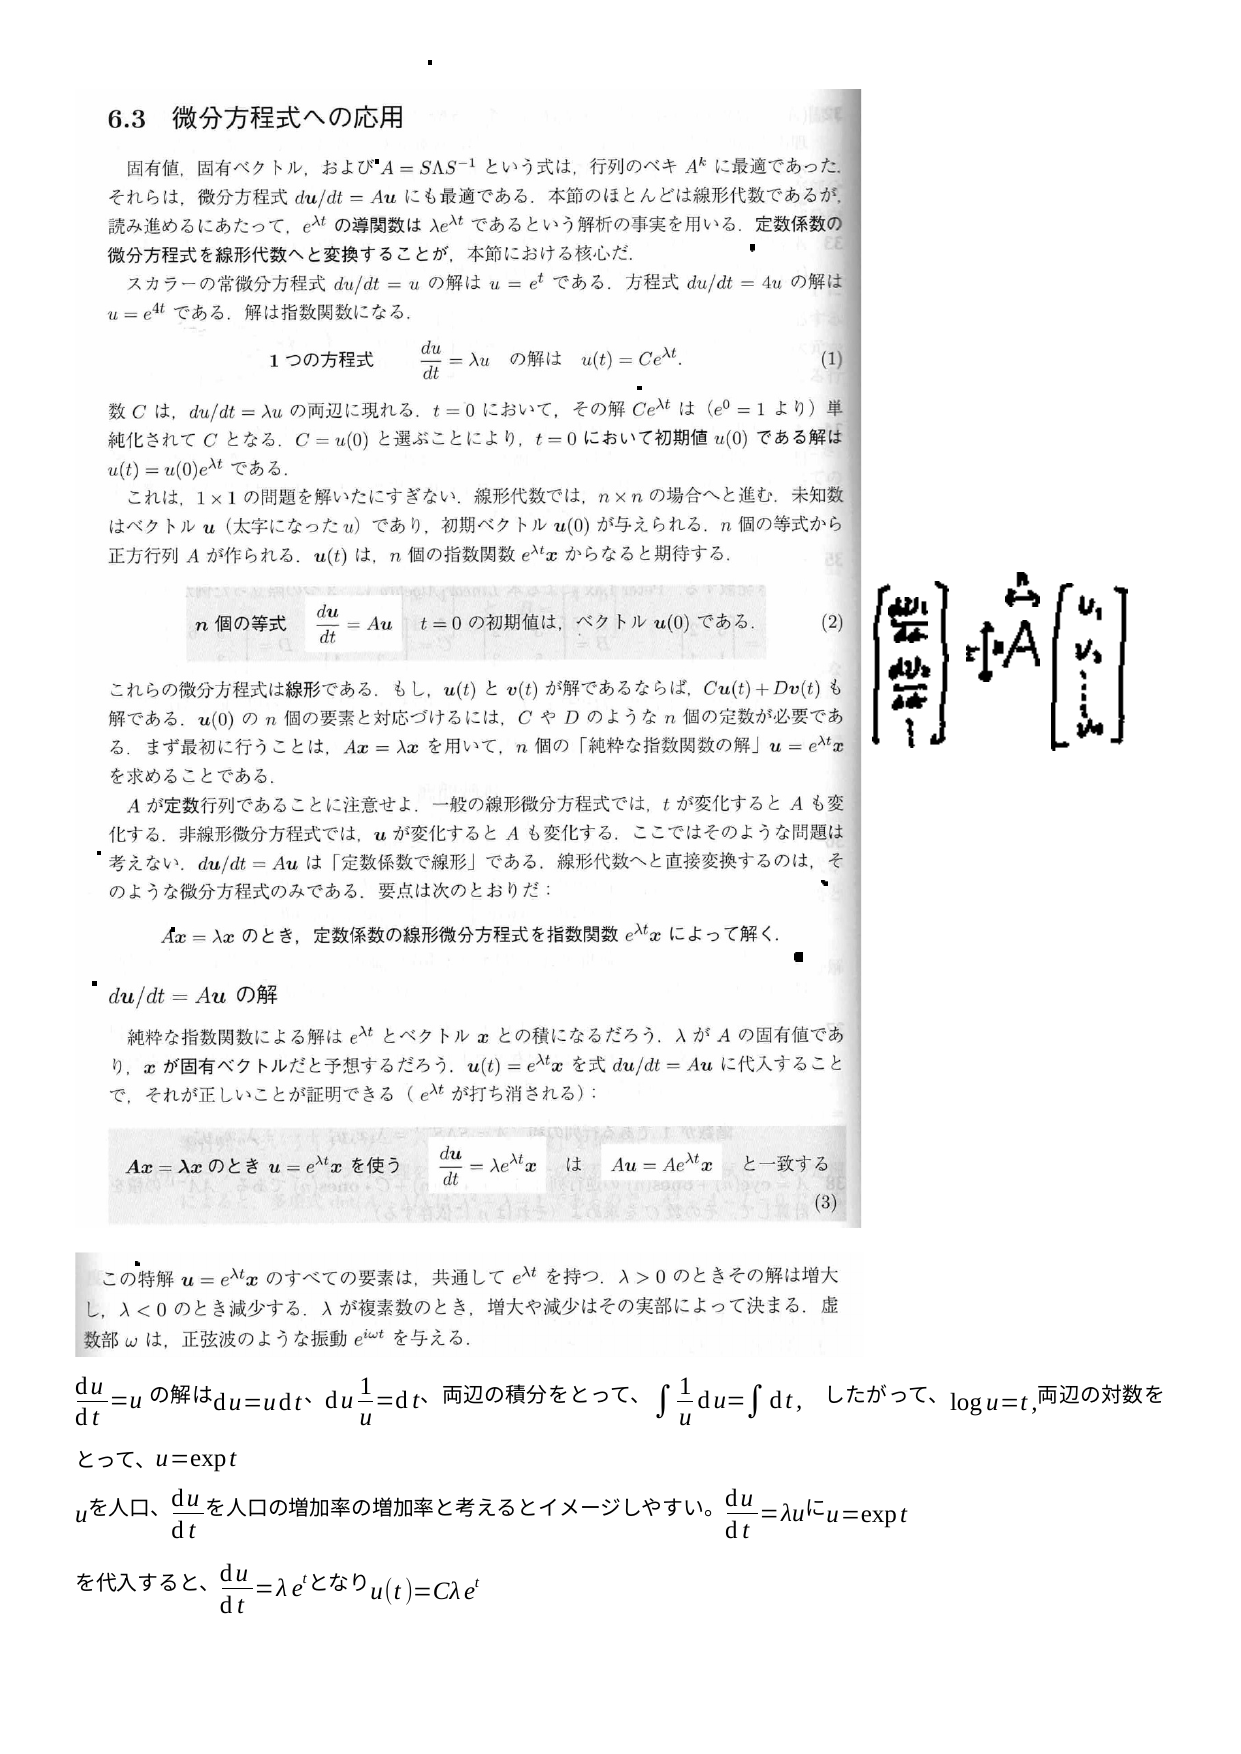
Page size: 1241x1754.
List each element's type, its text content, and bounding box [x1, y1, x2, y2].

picture [1051, 583, 1128, 751]
text を代入すると、となり [75, 1552, 1165, 1627]
picture [966, 620, 1040, 682]
picture [872, 581, 949, 748]
text の解は、、両辺の積分をとって、 したがって、両辺の対数をとって、 [75, 1364, 1165, 1477]
picture [75, 89, 863, 1228]
text を人口、を人口の増加率の増加率と考えるとイメージしやすい。に [75, 1477, 1165, 1552]
picture [75, 1252, 864, 1357]
picture [1005, 572, 1040, 607]
